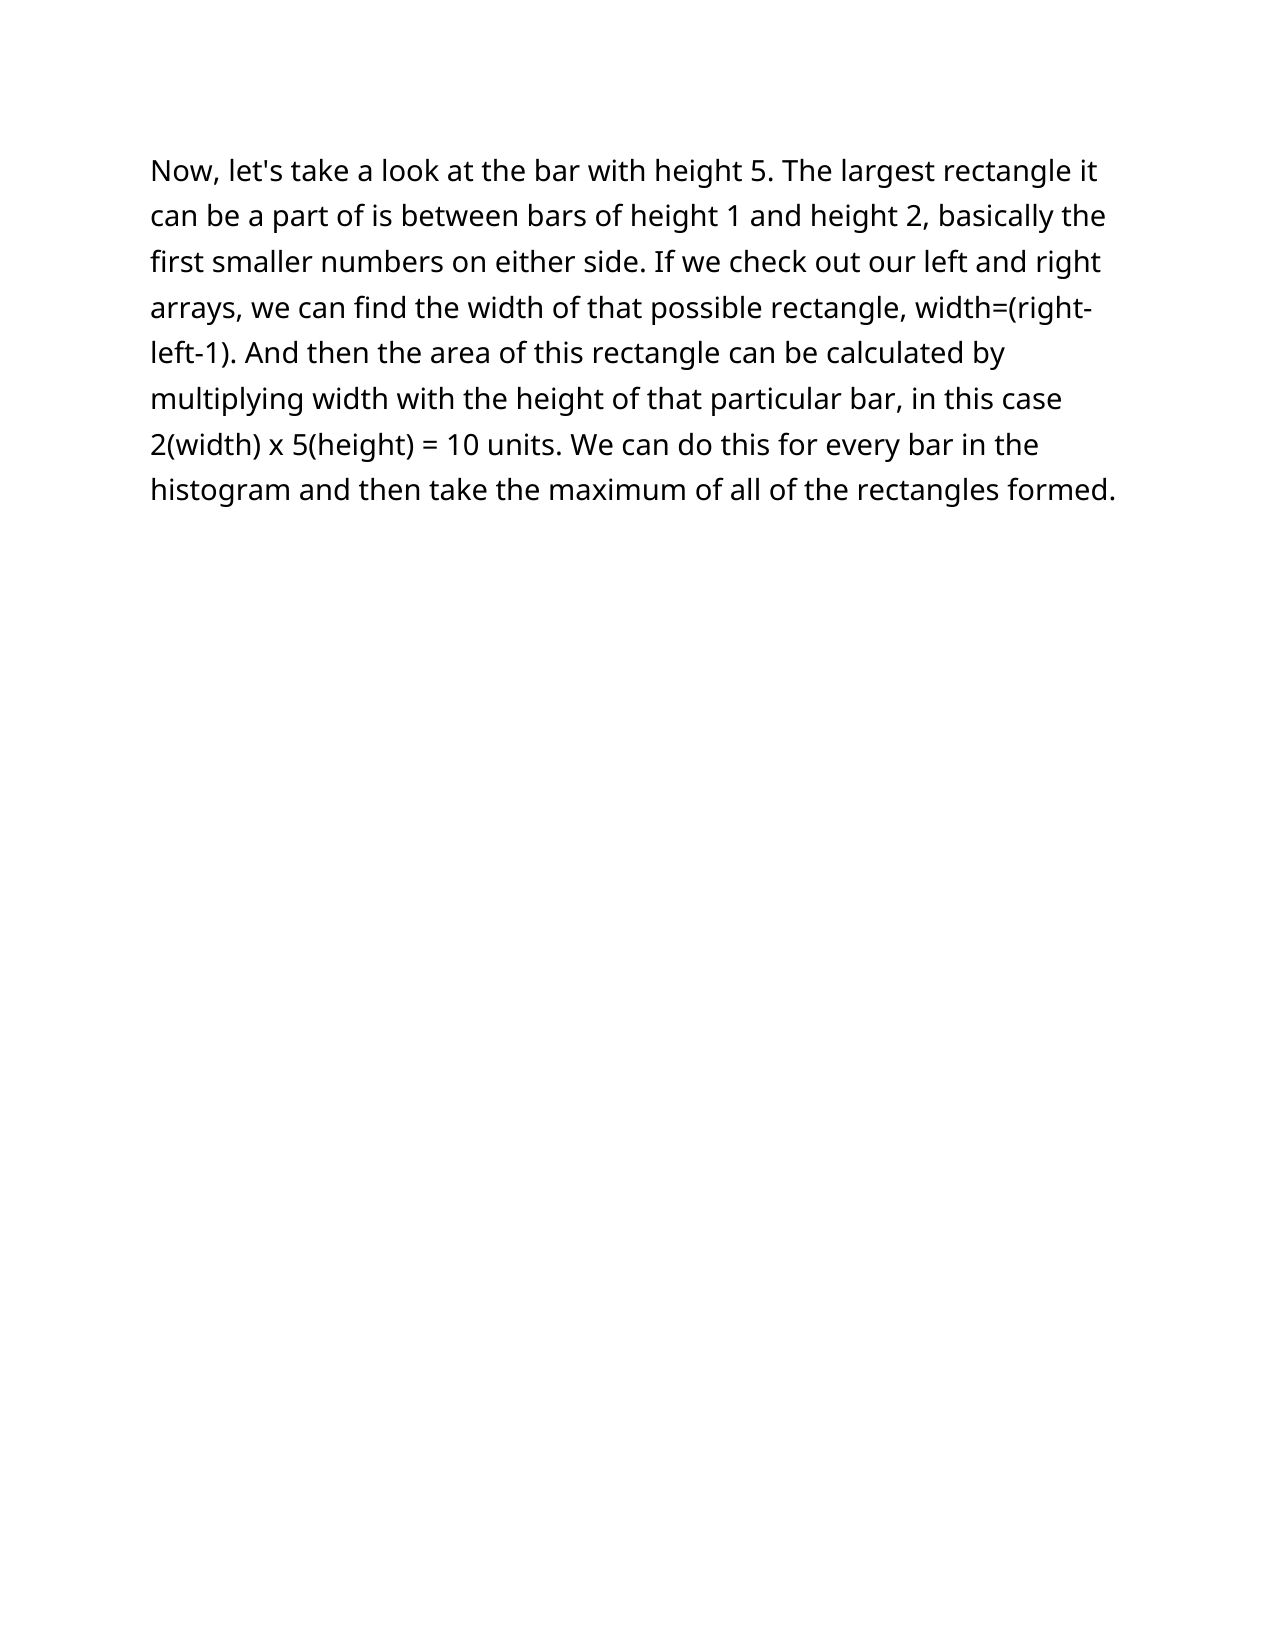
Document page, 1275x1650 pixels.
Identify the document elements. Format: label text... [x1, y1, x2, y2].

text Now, let's take a look at the bar with height 5. The largest rectangle it can be a part of is between bars of height 1 and height 2, basically the first smaller numbers on either side. If we check out our left and right arrays, we can find the width of that possible rectangle, width=(right-left-1). And then the area of this rectangle can be calculated by multiplying width with the height of that particular bar, in this case 2(width) x 5(height) = 10 units. We can do this for every bar in the histogram and then take the maximum of all of the rectangles formed. [150, 150, 1125, 509]
